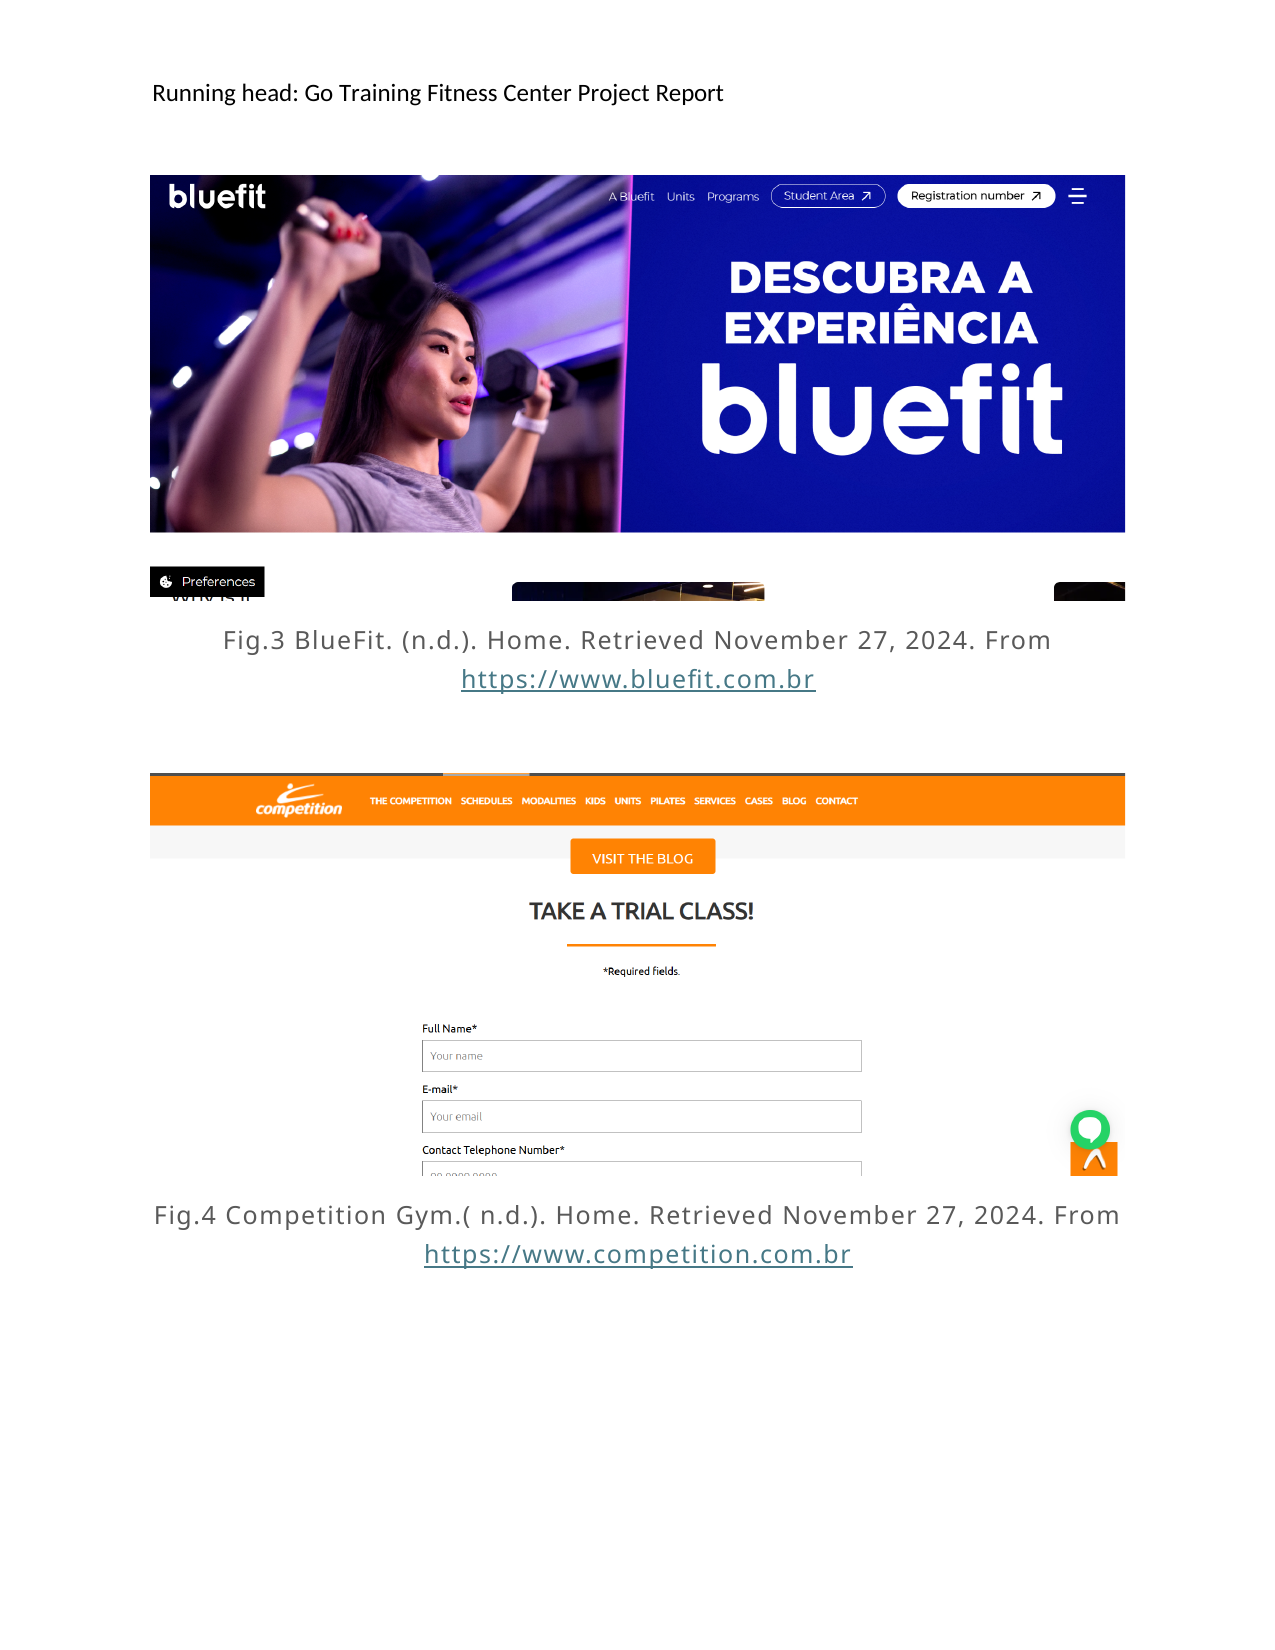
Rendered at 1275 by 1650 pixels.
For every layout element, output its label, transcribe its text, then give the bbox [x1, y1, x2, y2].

subtitle Fig.3 BlueFit. (n.d.). Home. Retrieved November 27, 2024. From https://www.bluefit.com.br [150, 622, 1125, 696]
subtitle Fig.4 Competition Gym.( n.d.). Home. Retrieved November 27, 2024. From https://www.competition.com.br [150, 1198, 1125, 1271]
picture [150, 175, 1125, 601]
picture [150, 773, 1125, 1176]
